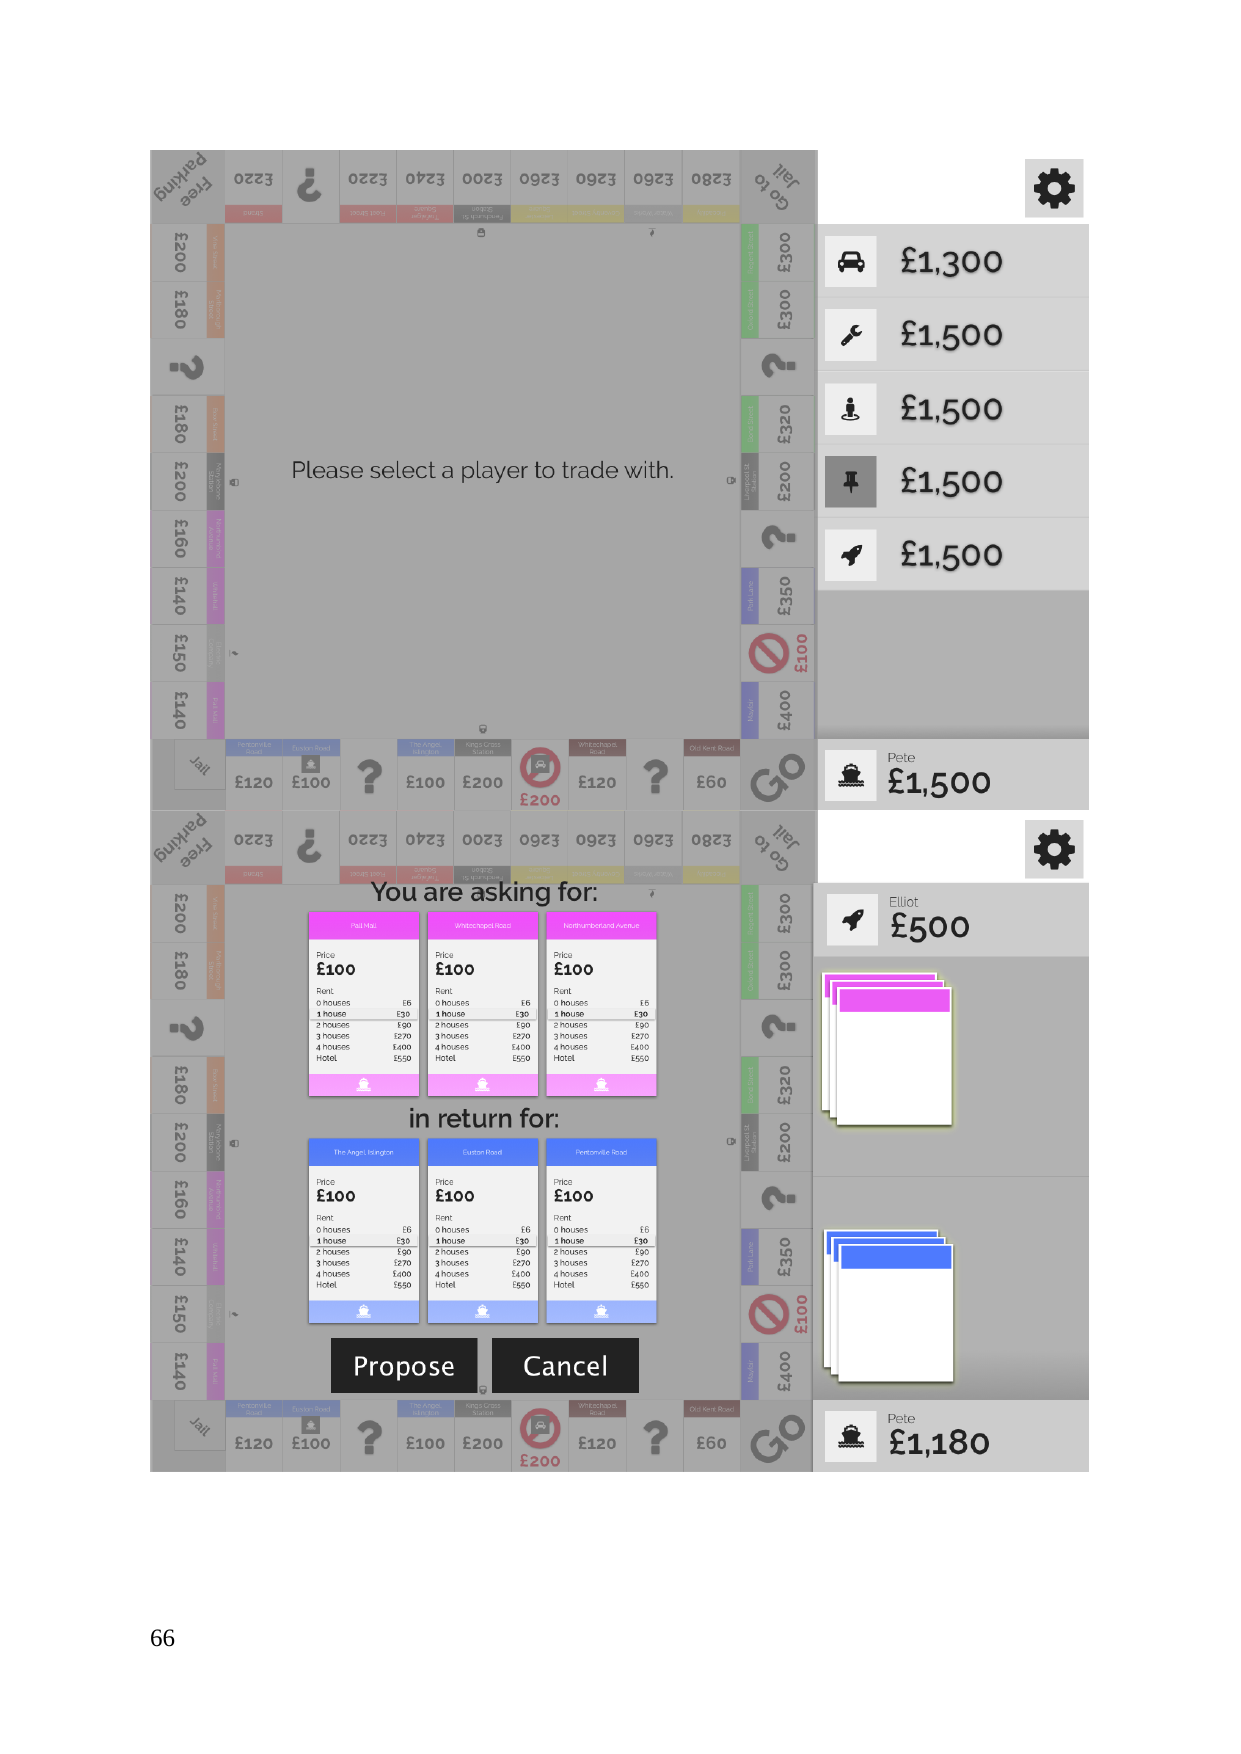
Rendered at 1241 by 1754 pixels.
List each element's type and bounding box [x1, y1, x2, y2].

picture [150, 150, 1089, 1472]
